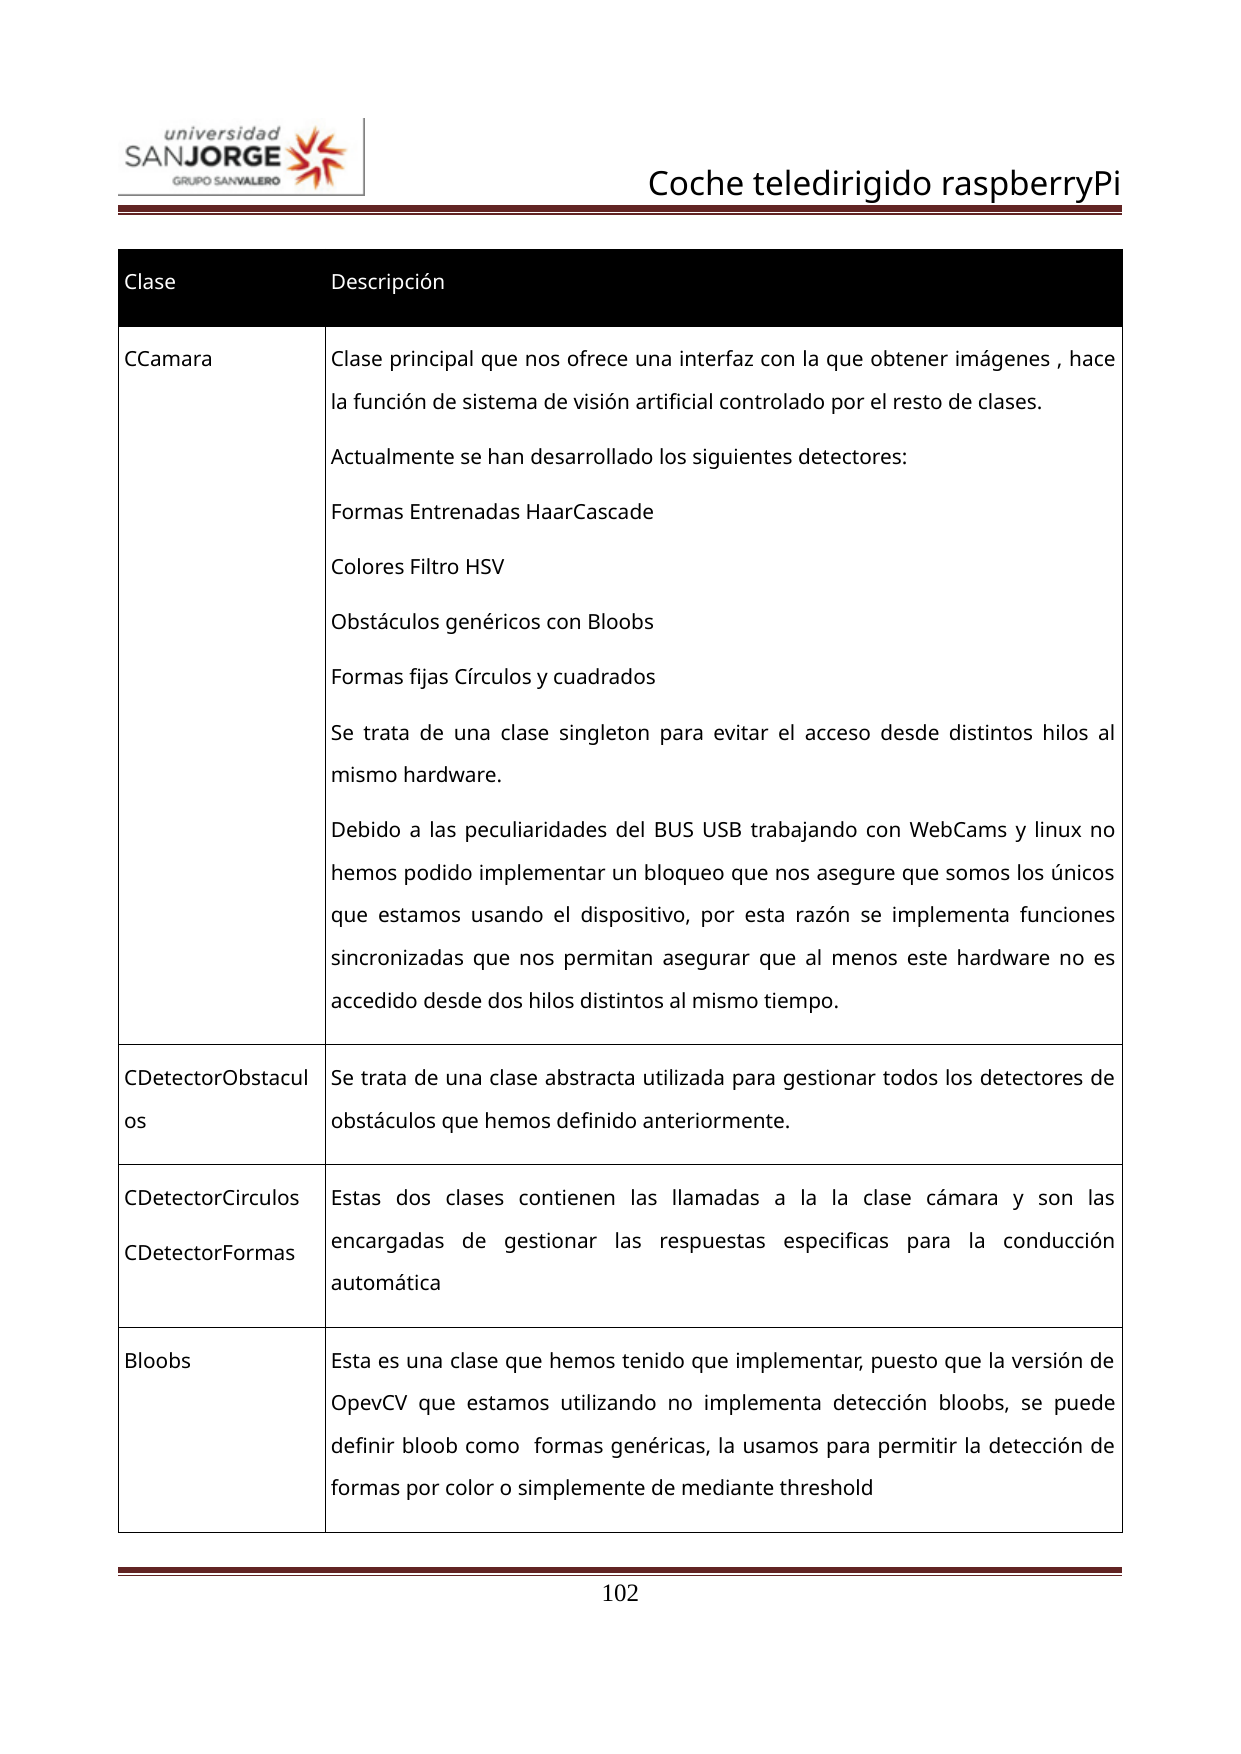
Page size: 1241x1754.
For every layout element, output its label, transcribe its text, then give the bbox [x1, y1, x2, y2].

table_cell CDetectorCirculos CDetectorFormas [119, 1165, 325, 1327]
table_cell Se trata de una clase abstracta utilizada para gestionar todos los detectores de obstáculos que hemos definido anteriormente. [326, 1045, 1122, 1164]
table_cell CDetectorObstaculos [119, 1045, 325, 1164]
table_header Clase [119, 249, 325, 326]
table_cell Esta es una clase que hemos tenido que implementar, puesto que la versión de OpevCV que estamos utilizando no implementa detección bloobs, se puede definir bloob como formas genéricas, la usamos para permitir la detección de formas por color o simplemente de mediante threshold [326, 1328, 1122, 1532]
table_cell Clase principal que nos ofrece una interfaz con la que obtener imágenes , hace la función de sistema de visión artificial controlado por el resto de clases. Actualmente se han desarrollado los siguientes detectores: Formas Entrenadas HaarCascade Colores Filtro HSV Obstáculos genéricos con Bloobs Formas fijas Círculos y cuadrados Se trata de una clase singleton para evitar el acceso desde distintos hilos al mismo hardware. Debido a las peculiaridades del BUS USB trabajando con WebCams y linux no hemos podido implementar un bloqueo que nos asegure que somos los únicos que estamos usando el dispositivo, por esta razón se implementa funciones sincronizadas que nos permitan asegurar que al menos este hardware no es accedido desde dos hilos distintos al mismo tiempo. [326, 327, 1122, 1044]
table_cell CCamara [119, 327, 325, 1044]
table_header Descripción [326, 249, 1122, 326]
table_cell Bloobs [119, 1328, 325, 1532]
picture [118, 118, 365, 196]
table_cell Estas dos clases contienen las llamadas a la la clase cámara y son las encargadas de gestionar las respuestas especificas para la conducción automática [326, 1165, 1122, 1327]
